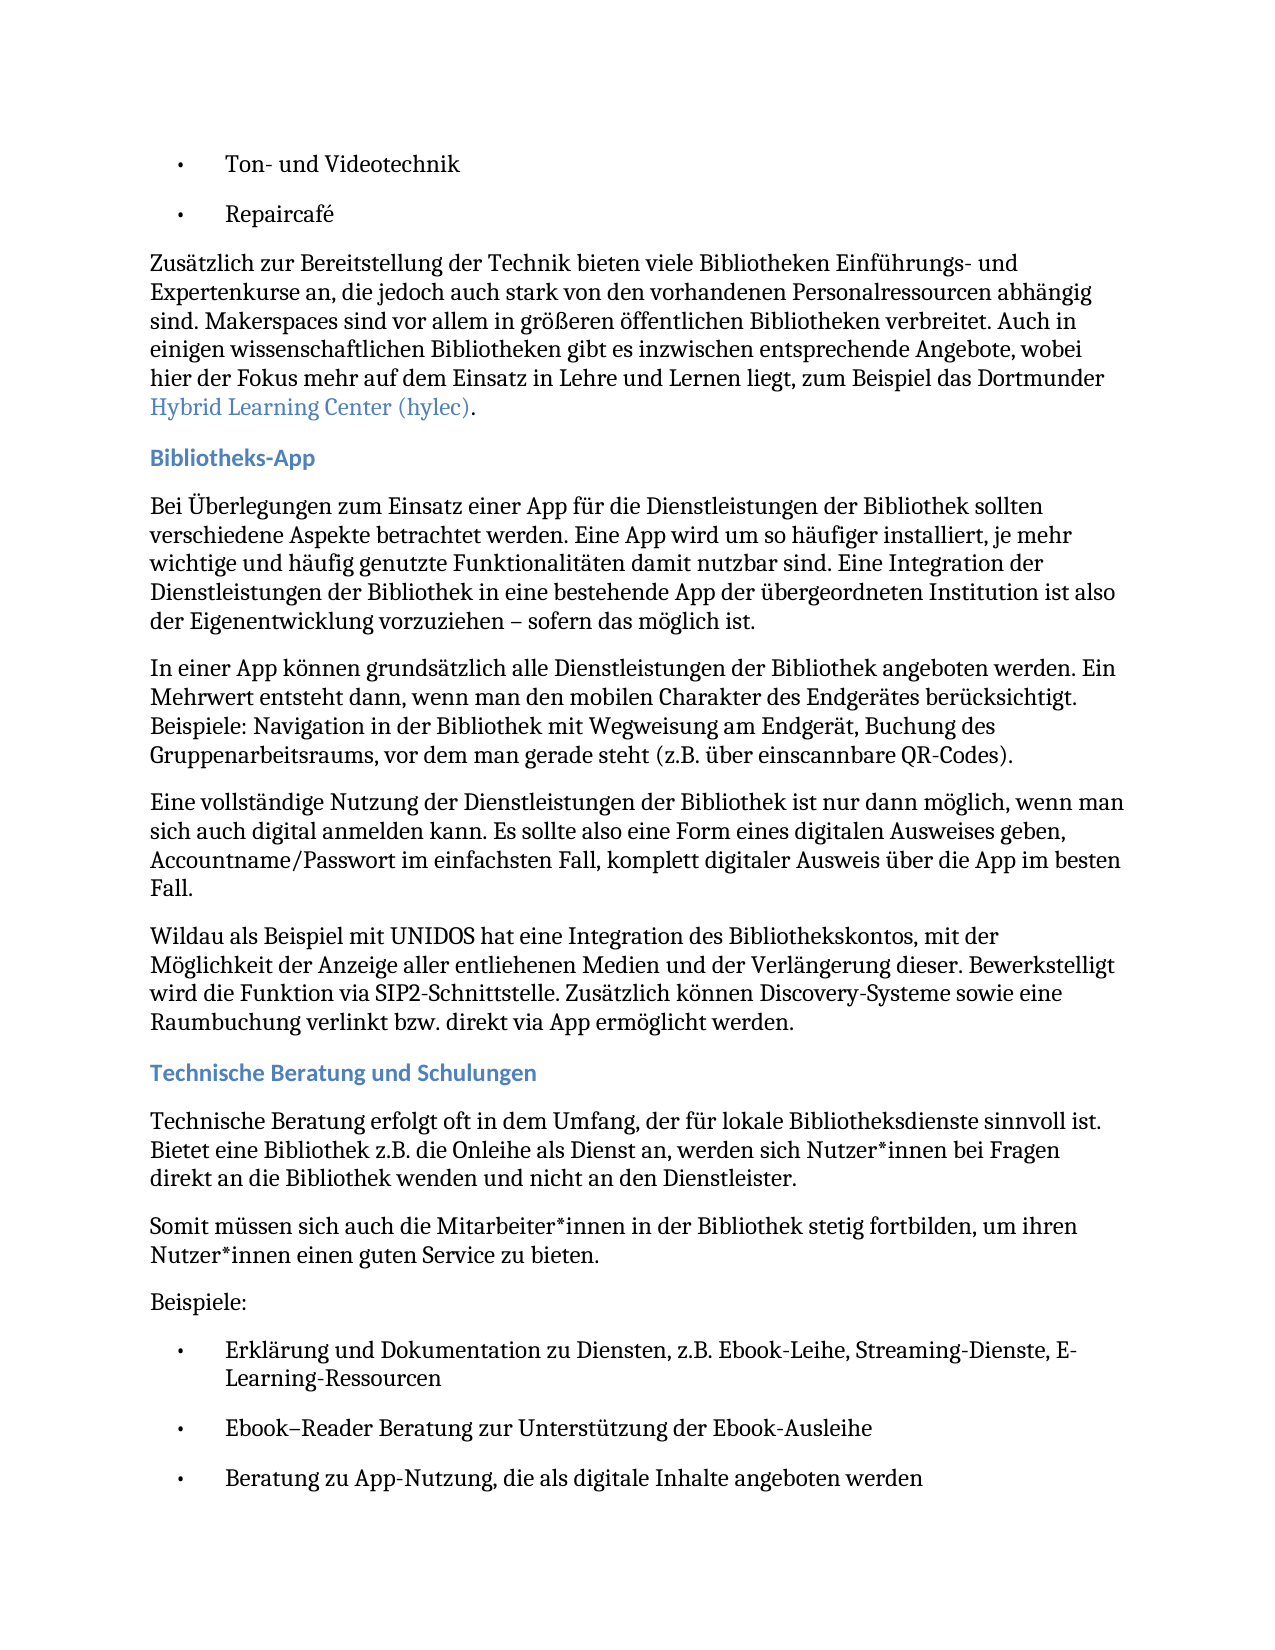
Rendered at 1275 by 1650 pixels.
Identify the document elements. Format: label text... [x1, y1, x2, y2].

list Ebook–Reader Beratung zur Unterstützung der Ebook-Ausleihe [175, 1414, 1125, 1443]
text In einer App können grundsätzlich alle Dienstleistungen der Bibliothek angeboten werden. Ein Mehrwert entsteht dann, wenn man den mobilen Charakter des Endgerätes berücksichtigt. Beispiele: Navigation in der Bibliothek mit Wegweisung am Endgerät, Buchung des Gruppenarbeitsraums, vor dem man gerade steht (z.B. über einscannbare QR-Codes). [150, 654, 1125, 769]
text Wildau als Beispiel mit UNIDOS hat eine Integration des Bibliothekskontos, mit der Möglichkeit der Anzeige aller entliehenen Medien und der Verlängerung dieser. Bewerkstelligt wird die Funktion via SIP2-Schnittstelle. Zusätzlich können Discovery-Systeme sowie eine Raumbuchung verlinkt bzw. direkt via App ermöglicht werden. [150, 922, 1125, 1037]
list Repaircafé [175, 199, 1125, 228]
list Erklärung und Dokumentation zu Diensten, z.B. Ebook-Leihe, Streaming-Dienste, E-Learning-Ressourcen [175, 1336, 1125, 1393]
subtitle Technische Beratung und Schulungen [150, 1058, 1125, 1088]
text Bei Überlegungen zum Einsatz einer App für die Dienstleistungen der Bibliothek sollten verschiedene Aspekte betrachtet werden. Eine App wird um so häufiger installiert, je mehr wichtige und häufig genutzte Funktionalitäten damit nutzbar sind. Eine Integration der Dienstleistungen der Bibliothek in eine bestehende App der übergeordneten Institution ist also der Eigenentwicklung vorzuziehen – sofern das möglich ist. [150, 492, 1125, 636]
text Somit müssen sich auch die Mitarbeiter*innen in der Bibliothek stetig fortbilden, um ihren Nutzer*innen einen guten Service zu bieten. [150, 1212, 1125, 1269]
text Zusätzlich zur Bereitstellung der Technik bieten viele Bibliotheken Einführungs- und Expertenkurse an, die jedoch auch stark von den vorhandenen Personalressourcen abhängig sind. Makerspaces sind vor allem in größeren öffentlichen Bibliotheken verbreitet. Auch in einigen wissenschaftlichen Bibliotheken gibt es inzwischen entsprechende Angebote, wobei hier der Fokus mehr auf dem Einsatz in Lehre und Lernen liegt, zum Beispiel das Dortmunder Hybrid Learning Center (hylec). [150, 249, 1125, 422]
list Beratung zu App-Nutzung, die als digitale Inhalte angeboten werden [175, 1463, 1125, 1492]
list Ton- und Videotechnik [175, 150, 1125, 179]
text Technische Beratung erfolgt oft in dem Umfang, der für lokale Bibliotheksdienste sinnvoll ist. Bietet eine Bibliothek z.B. die Onleihe als Dienst an, werden sich Nutzer*innen bei Fragen direkt an die Bibliothek wenden und nicht an den Dienstleister. [150, 1107, 1125, 1193]
subtitle Bibliotheks-App [150, 442, 1125, 473]
text Beispiele: [150, 1288, 1125, 1317]
text Eine vollständige Nutzung der Dienstleistungen der Bibliothek ist nur dann möglich, wenn man sich auch digital anmelden kann. Es sollte also eine Form eines digitalen Ausweises geben, Accountname/Passwort im einfachsten Fall, komplett digitaler Ausweis über die App im besten Fall. [150, 788, 1125, 903]
